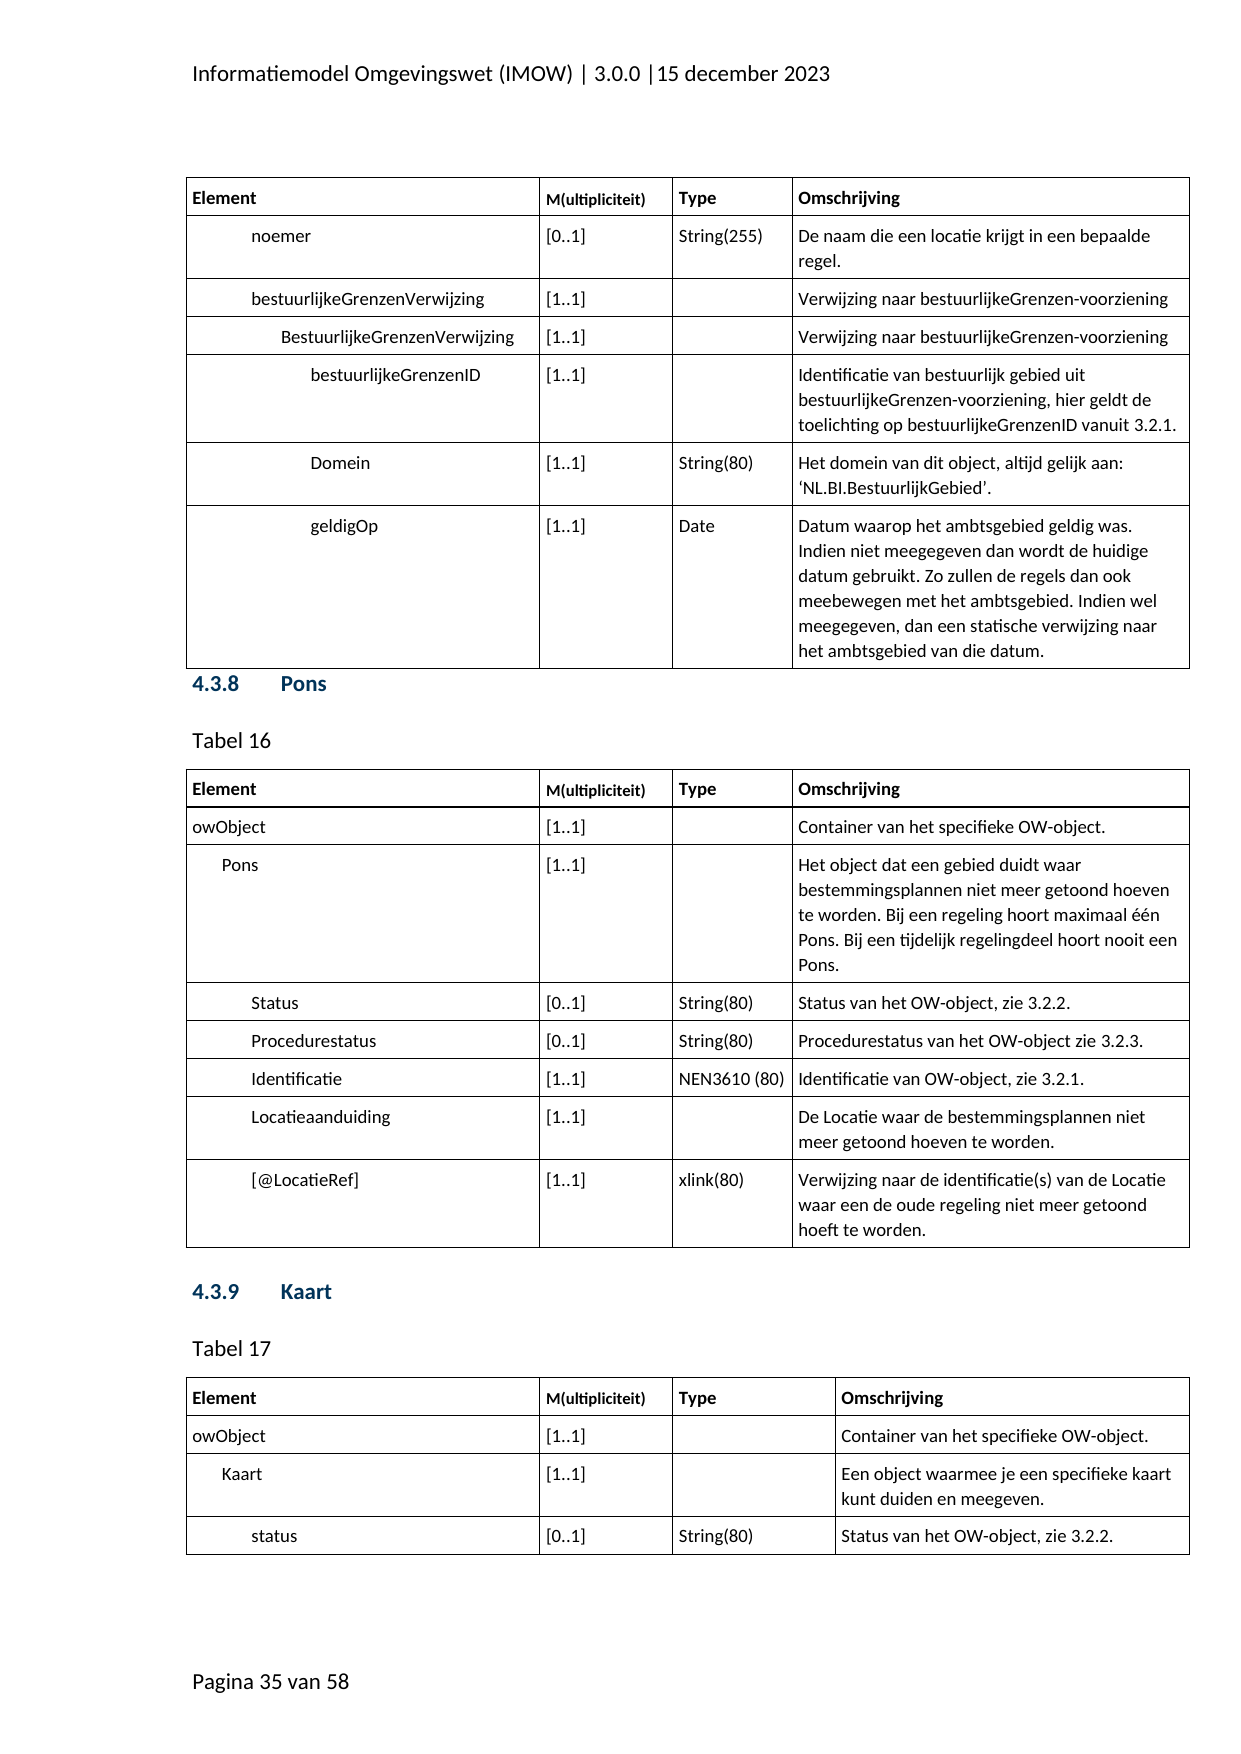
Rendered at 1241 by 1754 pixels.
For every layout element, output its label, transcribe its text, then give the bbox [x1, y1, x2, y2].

table_header Element [187, 178, 539, 215]
table_cell Het domein van dit object, altijd gelijk aan: ‘NL.BI.BestuurlijkGebied’. [793, 443, 1189, 505]
table_cell String(80) [673, 983, 792, 1020]
table_cell [1..1] [540, 355, 672, 442]
table_cell Locatieaanduiding [187, 1097, 539, 1159]
table_cell [1..1] [540, 1416, 672, 1453]
table_cell Pons [187, 845, 539, 982]
table_header Type [673, 770, 792, 806]
table_cell [673, 1416, 835, 1453]
table_cell owObject [187, 1416, 539, 1453]
table_cell [1..1] [540, 1160, 672, 1247]
table_header Type [673, 1378, 835, 1415]
table_cell [1..1] [540, 808, 672, 844]
table_cell Domein [187, 443, 539, 505]
table_cell [0..1] [540, 1021, 672, 1058]
table_cell [673, 317, 792, 354]
subtitle Kaart [192, 1277, 1092, 1305]
table_cell Status van het OW-object, zie 3.2.2. [836, 1517, 1189, 1553]
table_cell Het object dat een gebied duidt waar bestemmingsplannen niet meer getoond hoeven te worden. Bij een regeling hoort maximaal één Pons. Bij een tijdelijk regelingdeel hoort nooit een Pons. [793, 845, 1189, 982]
table_cell Een object waarmee je een specifieke kaart kunt duiden en meegeven. [836, 1454, 1189, 1516]
table_cell [1..1] [540, 1059, 672, 1096]
table_cell Container van het specifieke OW-object. [836, 1416, 1189, 1453]
table_cell Verwijzing naar bestuurlijkeGrenzen-voorziening [793, 317, 1189, 354]
table_cell Verwijzing naar bestuurlijkeGrenzen-voorziening [793, 279, 1189, 316]
table_cell Identificatie van OW-object, zie 3.2.1. [793, 1059, 1189, 1096]
table_cell [673, 1454, 835, 1516]
table_cell String(80) [673, 443, 792, 505]
table_header Element [187, 1378, 539, 1415]
table_cell noemer [187, 216, 539, 278]
table_cell De naam die een locatie krijgt in een bepaalde regel. [793, 216, 1189, 278]
table_cell De Locatie waar de bestemmingsplannen niet meer getoond hoeven te worden. [793, 1097, 1189, 1159]
table_cell [1..1] [540, 845, 672, 982]
table_cell bestuurlijkeGrenzenVerwijzing [187, 279, 539, 316]
table_cell Date [673, 506, 792, 668]
table_cell BestuurlijkeGrenzenVerwijzing [187, 317, 539, 354]
table_header Type [673, 178, 792, 215]
table_cell geldigOp [187, 506, 539, 668]
table_header Omschrijving [836, 1378, 1189, 1415]
table_cell String(80) [673, 1517, 835, 1553]
table_cell Identificatie van bestuurlijk gebied uit bestuurlijkeGrenzen-voorziening, hier geldt de toelichting op bestuurlijkeGrenzenID vanuit 3.2.1. [793, 355, 1189, 442]
table_header M(ultipliciteit) [540, 178, 672, 215]
table_cell [0..1] [540, 1517, 672, 1553]
table_cell [673, 279, 792, 316]
table_cell [0..1] [540, 983, 672, 1020]
table_cell Procedurestatus [187, 1021, 539, 1058]
table_cell String(255) [673, 216, 792, 278]
table_cell Status [187, 983, 539, 1020]
table_cell Datum waarop het ambtsgebied geldig was. Indien niet meegegeven dan wordt de huidige datum gebruikt. Zo zullen de regels dan ook meebewegen met het ambtsgebied. Indien wel meegegeven, dan een statische verwijzing naar het ambtsgebied van die datum. [793, 506, 1189, 668]
table_cell [1..1] [540, 1097, 672, 1159]
table_cell [1..1] [540, 506, 672, 668]
table_header Element [187, 770, 539, 806]
table_cell [673, 355, 792, 442]
table_cell [1..1] [540, 1454, 672, 1516]
table_cell Procedurestatus van het OW-object zie 3.2.3. [793, 1021, 1189, 1058]
table_cell [1..1] [540, 443, 672, 505]
table_cell xlink(80) [673, 1160, 792, 1247]
table_header Omschrijving [793, 178, 1189, 215]
table_header M(ultipliciteit) [540, 770, 672, 806]
table_cell [673, 1097, 792, 1159]
table_cell owObject [187, 808, 539, 844]
table_cell Kaart [187, 1454, 539, 1516]
subtitle Pons [192, 669, 1092, 697]
table_cell [673, 808, 792, 844]
table_cell [673, 845, 792, 982]
table_cell [1..1] [540, 317, 672, 354]
table_header M(ultipliciteit) [540, 1378, 672, 1415]
table_cell Identificatie [187, 1059, 539, 1096]
table_cell bestuurlijkeGrenzenID [187, 355, 539, 442]
table_cell Container van het specifieke OW-object. [793, 808, 1189, 844]
table_cell status [187, 1517, 539, 1553]
table_header Omschrijving [793, 770, 1189, 806]
table_cell NEN3610 (80) [673, 1059, 792, 1096]
table_cell [@LocatieRef] [187, 1160, 539, 1247]
table_cell [1..1] [540, 279, 672, 316]
table_cell String(80) [673, 1021, 792, 1058]
table_cell Verwijzing naar de identificatie(s) van de Locatie waar een de oude regeling niet meer getoond hoeft te worden. [793, 1160, 1189, 1247]
table_cell Status van het OW-object, zie 3.2.2. [793, 983, 1189, 1020]
table_cell [0..1] [540, 216, 672, 278]
